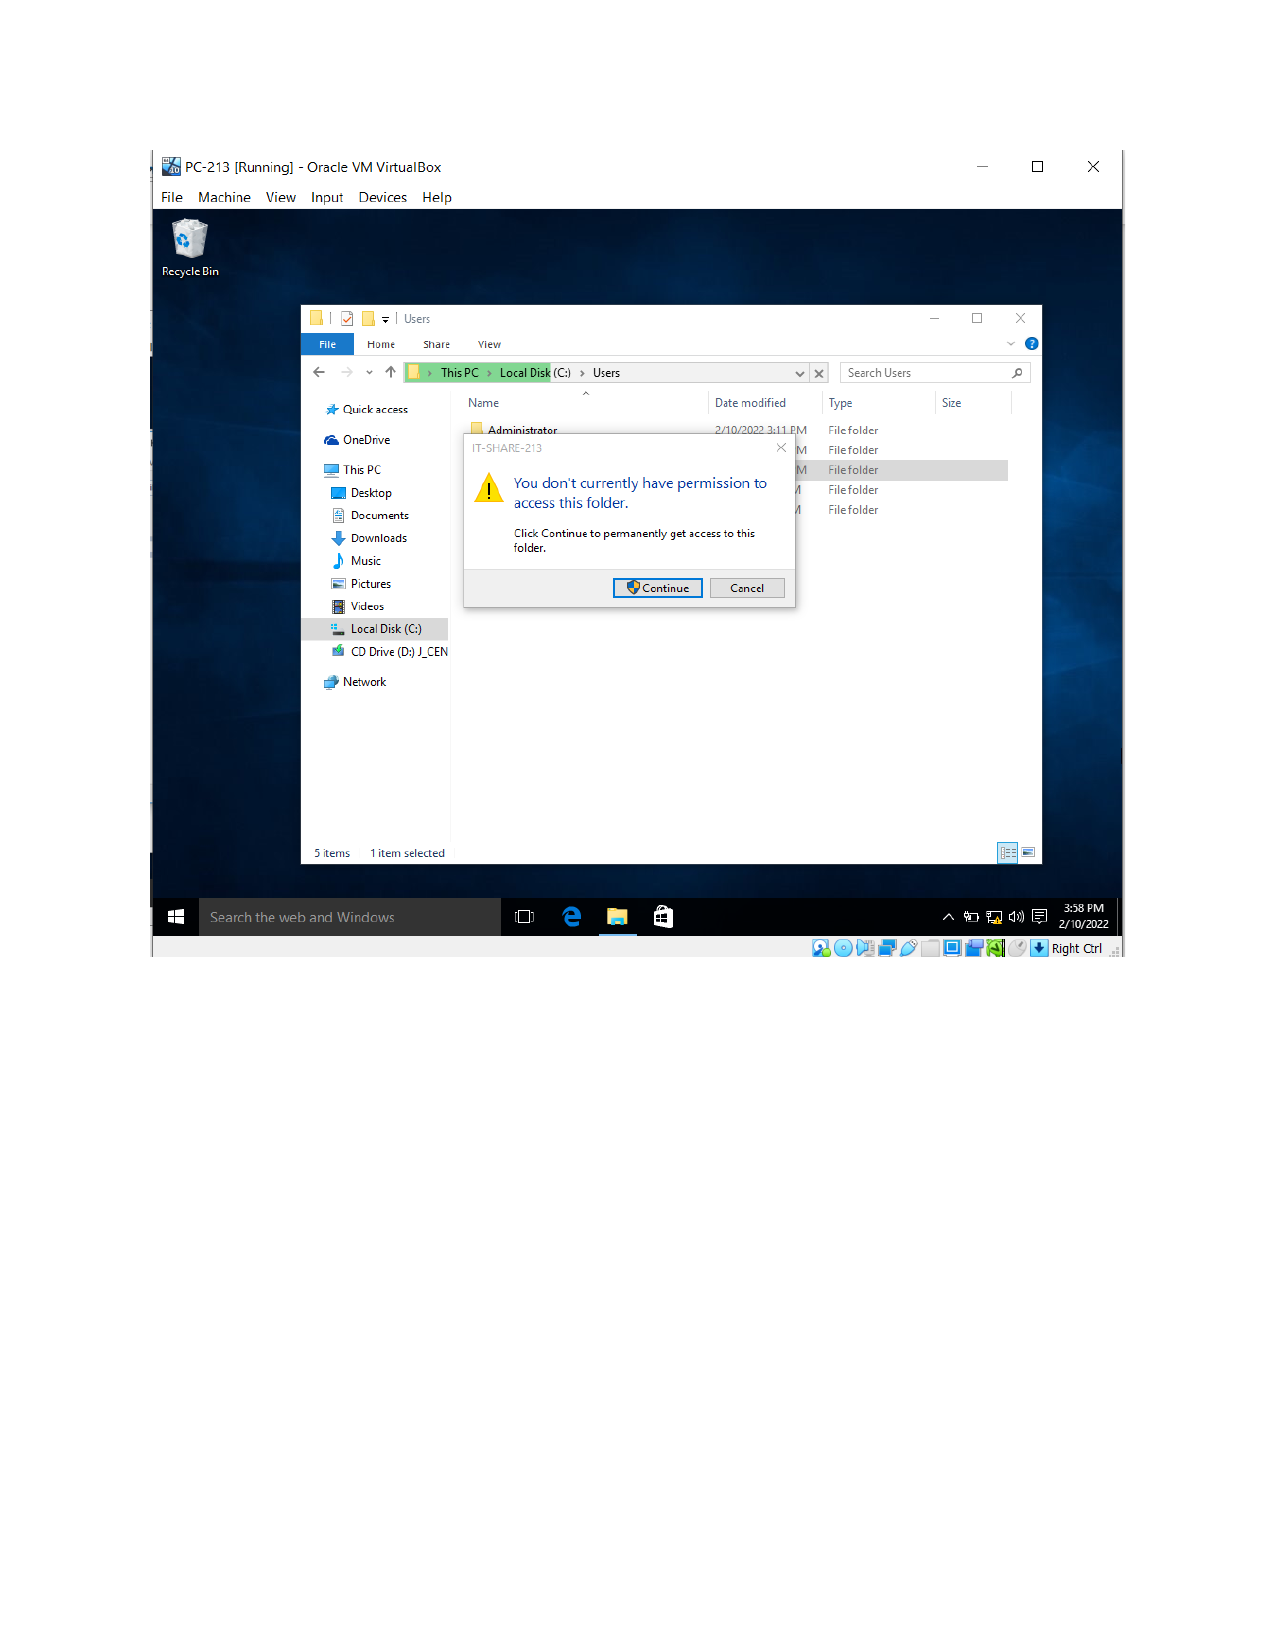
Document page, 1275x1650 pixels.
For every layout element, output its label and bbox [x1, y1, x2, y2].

picture [150, 150, 1125, 957]
